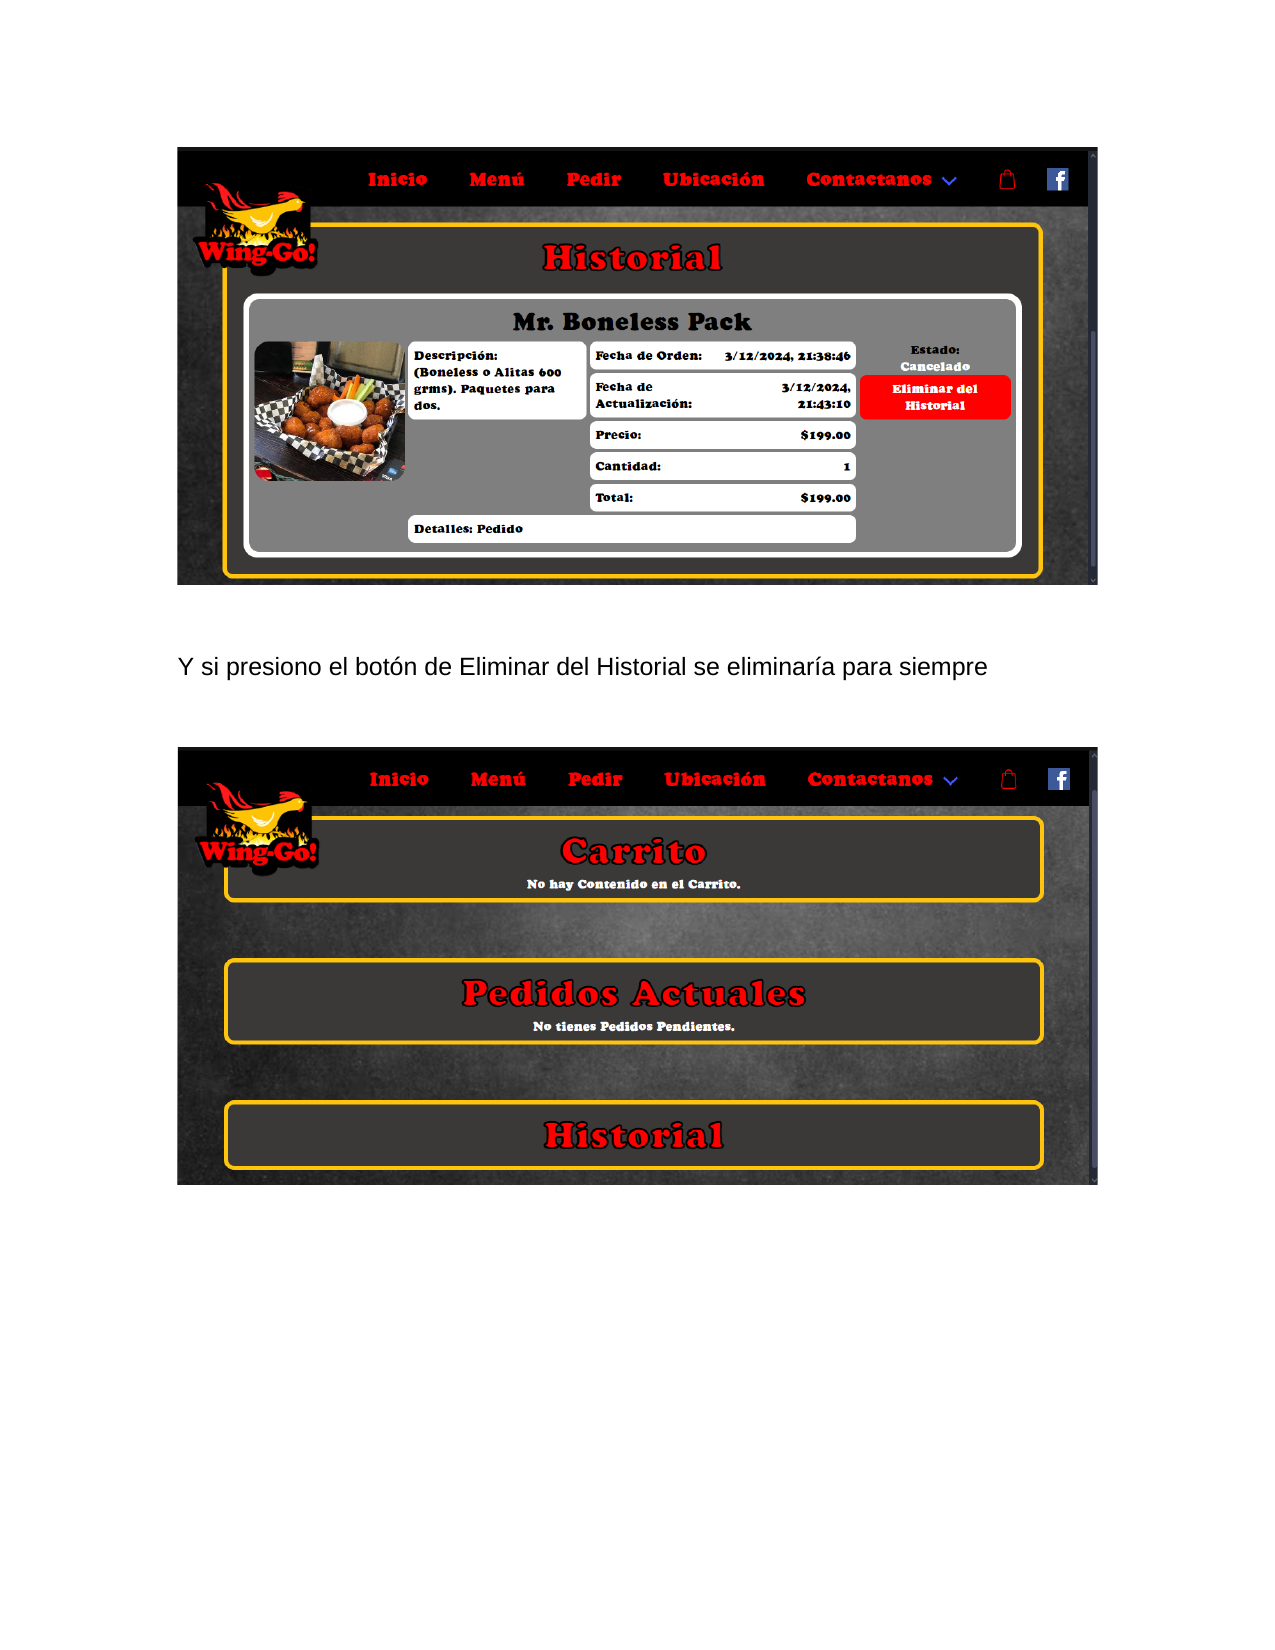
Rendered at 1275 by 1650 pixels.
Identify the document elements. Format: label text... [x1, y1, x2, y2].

text Y si presiono el botón de Eliminar del Historial se eliminaría para siempre [177, 652, 1098, 680]
picture [177, 747, 1098, 1185]
picture [177, 147, 1098, 585]
